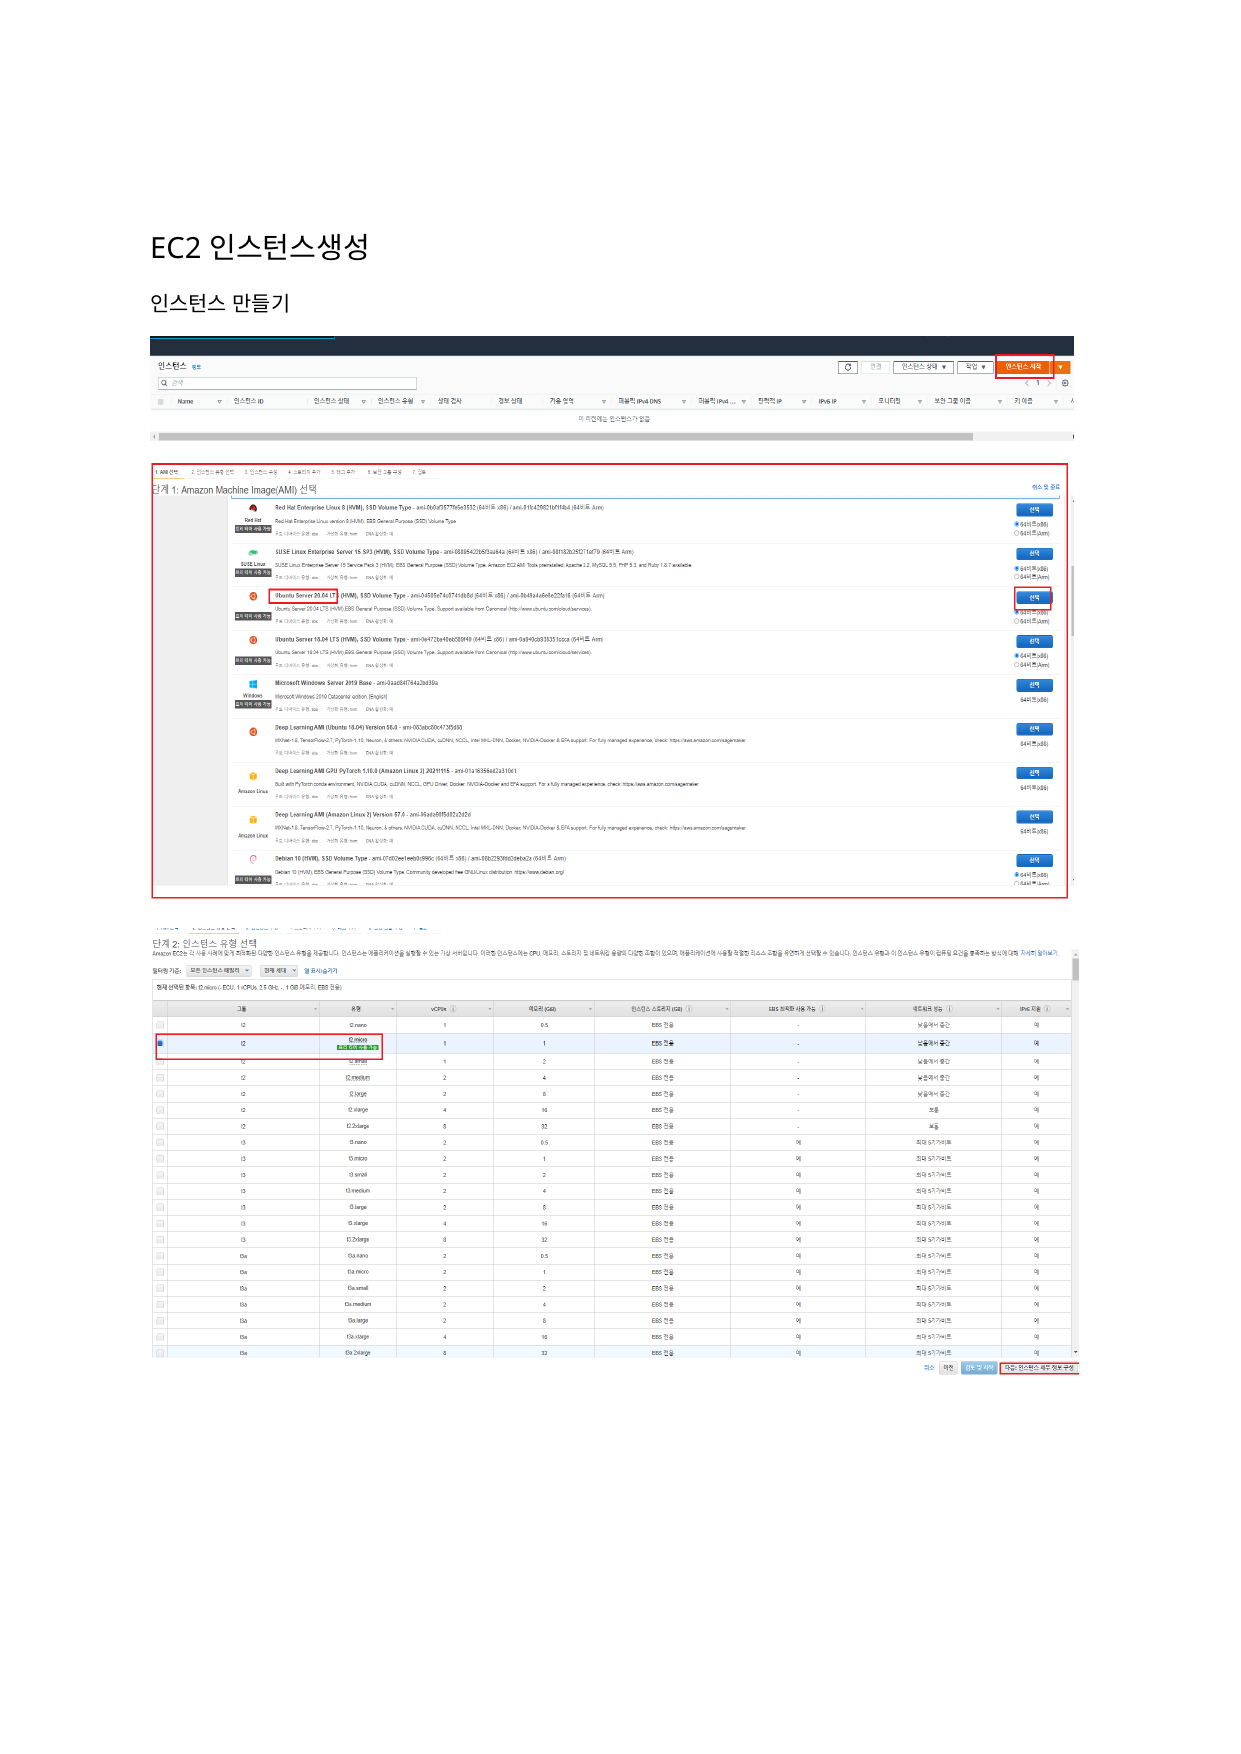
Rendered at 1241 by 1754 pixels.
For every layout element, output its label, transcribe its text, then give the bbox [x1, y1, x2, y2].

subtitle 인스턴스 만들기 [150, 287, 1090, 317]
subtitle EC2 인스턴스생성 [150, 224, 1090, 267]
